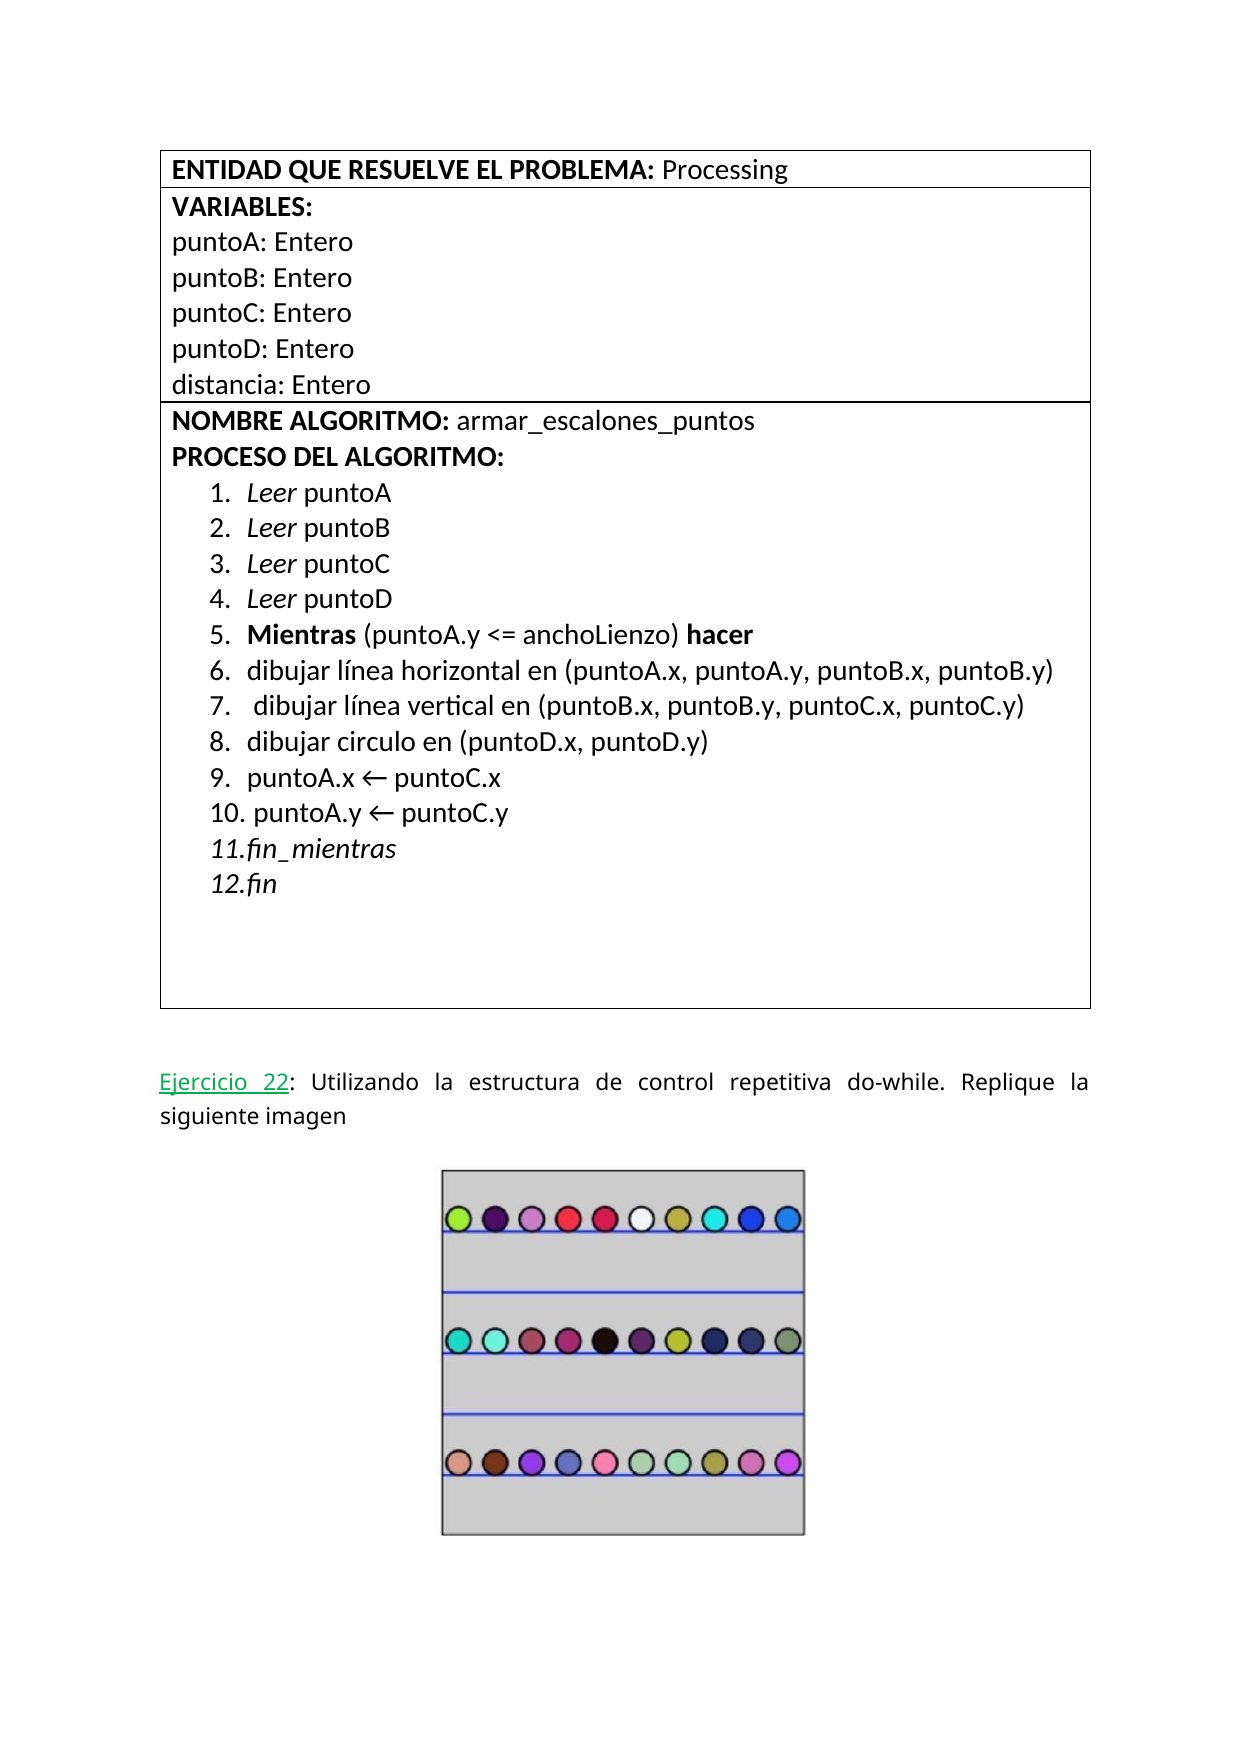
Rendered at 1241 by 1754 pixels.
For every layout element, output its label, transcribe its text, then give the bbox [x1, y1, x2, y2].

table_header ENTIDAD QUE RESUELVE EL PROBLEMA: Processing [161, 151, 1090, 187]
table_cell VARIABLES: puntoA: Entero puntoB: Entero puntoC: Entero puntoD: Entero distancia: Entero [161, 188, 1090, 401]
table_cell NOMBRE ALGORITMO: armar_escalones_puntos PROCESO DEL ALGORITMO: Leer puntoA Leer puntoB Leer puntoC Leer puntoD Mientras (puntoA.y <= anchoLienzo) hacer dibujar línea horizontal en (puntoA.x, puntoA.y, puntoB.x, puntoB.y) dibujar línea vertical en (puntoB.x, puntoB.y, puntoC.x, puntoC.y) dibujar circulo en (puntoD.x, puntoD.y) puntoA.x ← puntoC.x puntoA.y ← puntoC.y fin_mientras fin [161, 403, 1090, 1008]
text Ejercicio 22: Utilizando la estructura de control repetitiva do-while. Replique la siguiente imagen [159, 1066, 1089, 1131]
